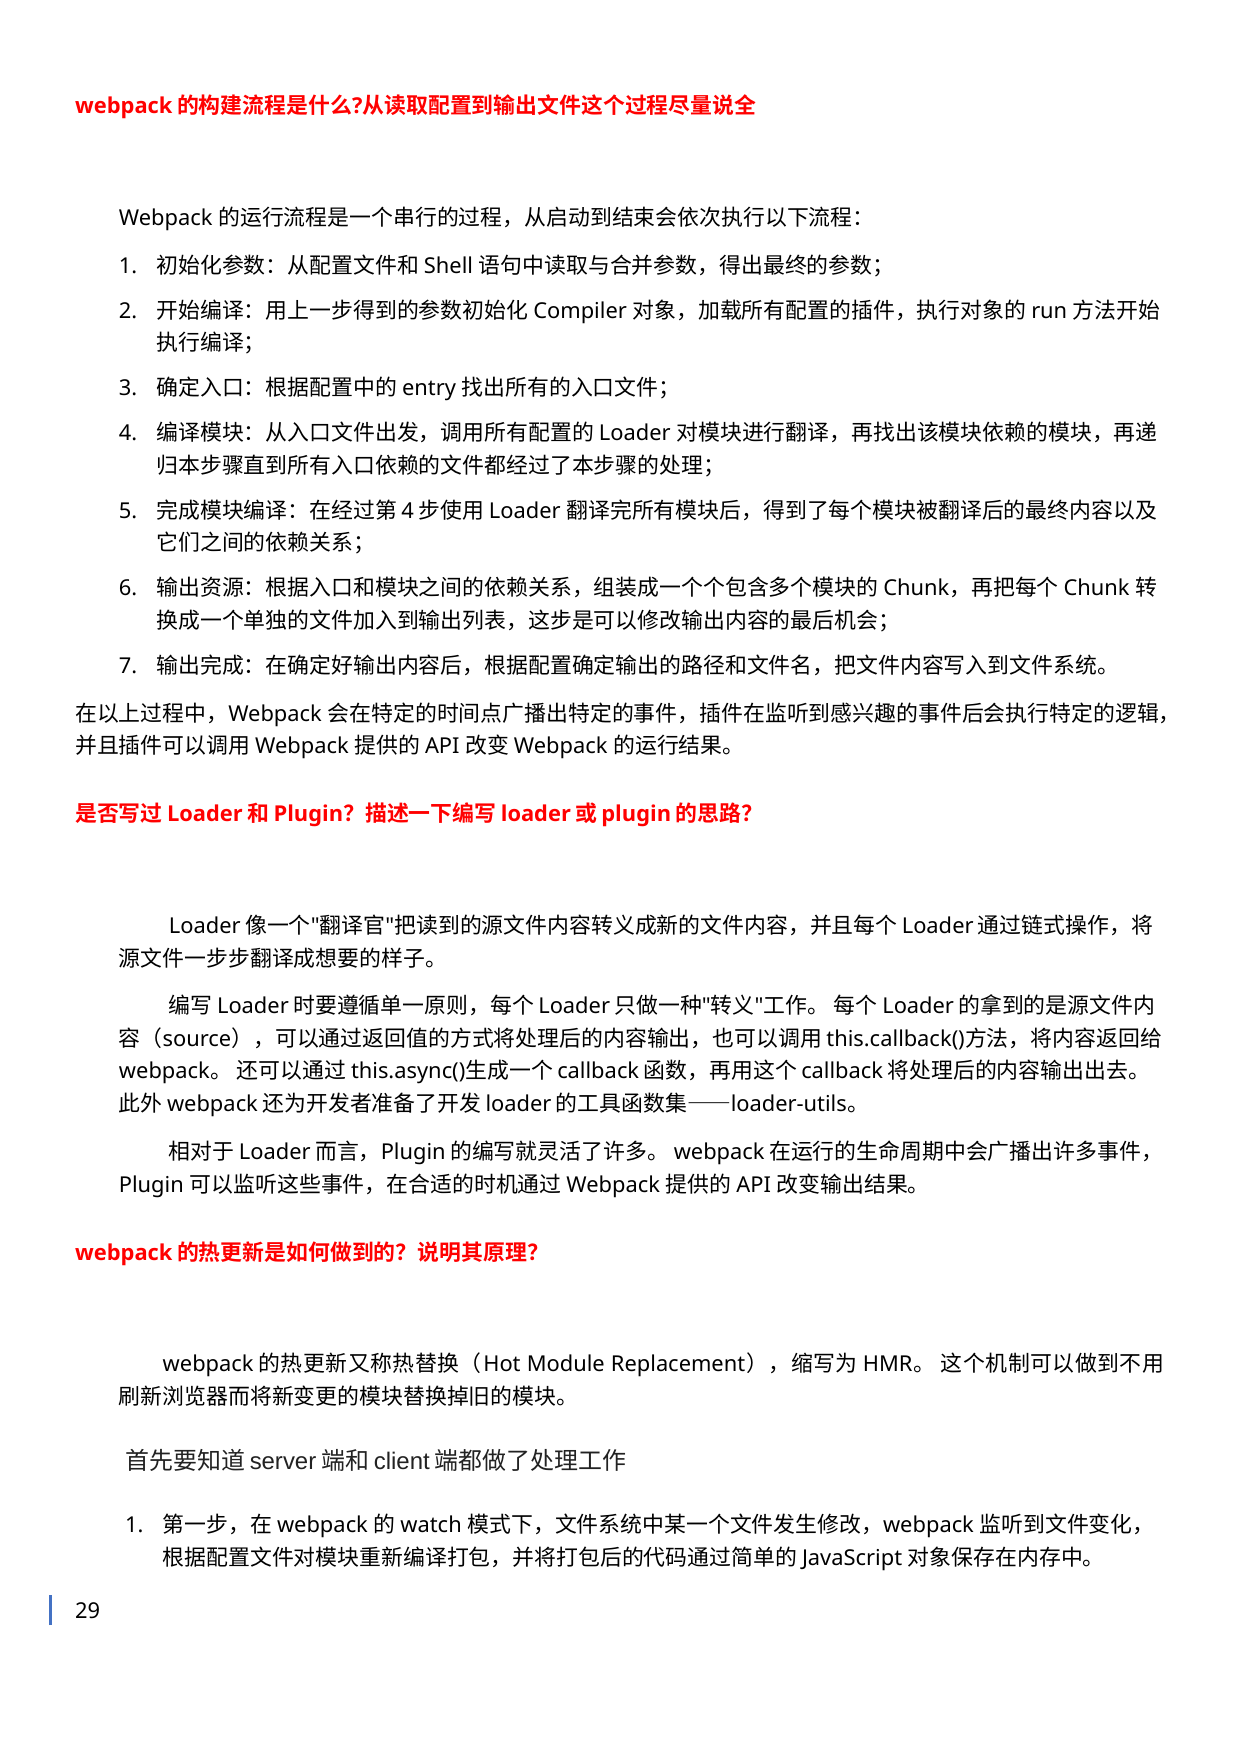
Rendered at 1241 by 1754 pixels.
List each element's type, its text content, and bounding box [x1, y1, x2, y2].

list 确定入口：根据配置中的 entry 找出所有的入口文件； [119, 370, 1165, 402]
list 初始化参数：从配置文件和 Shell 语句中读取与合并参数，得出最终的参数； [119, 247, 1165, 280]
text 首先要知道server端和client端都做了处理工作 [75, 1427, 1165, 1492]
list 第一步，在 webpack 的 watch 模式下，文件系统中某一个文件发生修改，webpack 监听到文件变化，根据配置文件对模块重新编译打包，并将打包后的代码通过简单的 JavaScript 对象保存在内存中。 [125, 1507, 1165, 1572]
list 输出完成：在确定好输出内容后，根据配置确定输出的路径和文件名，把文件内容写入到文件系统。 [119, 647, 1165, 680]
text webpack的热更新又称热替换（Hot Module Replacement），缩写为HMR。 这个机制可以做到不用刷新浏览器而将新变更的模块替换掉旧的模块。 [119, 1346, 1165, 1411]
subtitle webpack的热更新是如何做到的？说明其原理？ [75, 1234, 1165, 1267]
text Webpack 的运行流程是一个串行的过程，从启动到结束会依次执行以下流程： [75, 199, 1165, 232]
text Loader像一个"翻译官"把读到的源文件内容转义成新的文件内容，并且每个Loader通过链式操作，将源文件一步步翻译成想要的样子。 [119, 908, 1165, 973]
list 编译模块：从入口文件出发，调用所有配置的 Loader 对模块进行翻译，再找出该模块依赖的模块，再递归本步骤直到所有入口依赖的文件都经过了本步骤的处理； [119, 415, 1165, 480]
subtitle webpack的构建流程是什么?从读取配置到输出文件这个过程尽量说全 [75, 88, 1165, 120]
text 编写Loader时要遵循单一原则，每个Loader只做一种"转义"工作。 每个Loader的拿到的是源文件内容（source），可以通过返回值的方式将处理后的内容输出，也可以调用this.callback()方法，将内容返回给webpack。 还可以通过 this.async()生成一个callback函数，再用这个callback将处理后的内容输出出去。 此外webpack还为开发者准备了开发loader的工具函数集——loader-utils。 [119, 988, 1165, 1118]
list 开始编译：用上一步得到的参数初始化 Compiler 对象，加载所有配置的插件，执行对象的 run 方法开始执行编译； [119, 292, 1165, 357]
list 输出资源：根据入口和模块之间的依赖关系，组装成一个个包含多个模块的 Chunk，再把每个 Chunk 转换成一个单独的文件加入到输出列表，这步是可以修改输出内容的最后机会； [119, 570, 1165, 635]
text 相对于Loader而言，Plugin的编写就灵活了许多。 webpack在运行的生命周期中会广播出许多事件，Plugin 可以监听这些事件，在合适的时机通过 Webpack 提供的 API 改变输出结果。 [119, 1134, 1165, 1199]
text 在以上过程中，Webpack 会在特定的时间点广播出特定的事件，插件在监听到感兴趣的事件后会执行特定的逻辑，并且插件可以调用 Webpack 提供的 API 改变 Webpack 的运行结果。 [75, 696, 1165, 761]
subtitle 是否写过Loader和Plugin？描述一下编写loader或plugin的思路？ [75, 796, 1165, 828]
list 完成模块编译：在经过第4步使用 Loader 翻译完所有模块后，得到了每个模块被翻译后的最终内容以及它们之间的依赖关系； [119, 492, 1165, 557]
